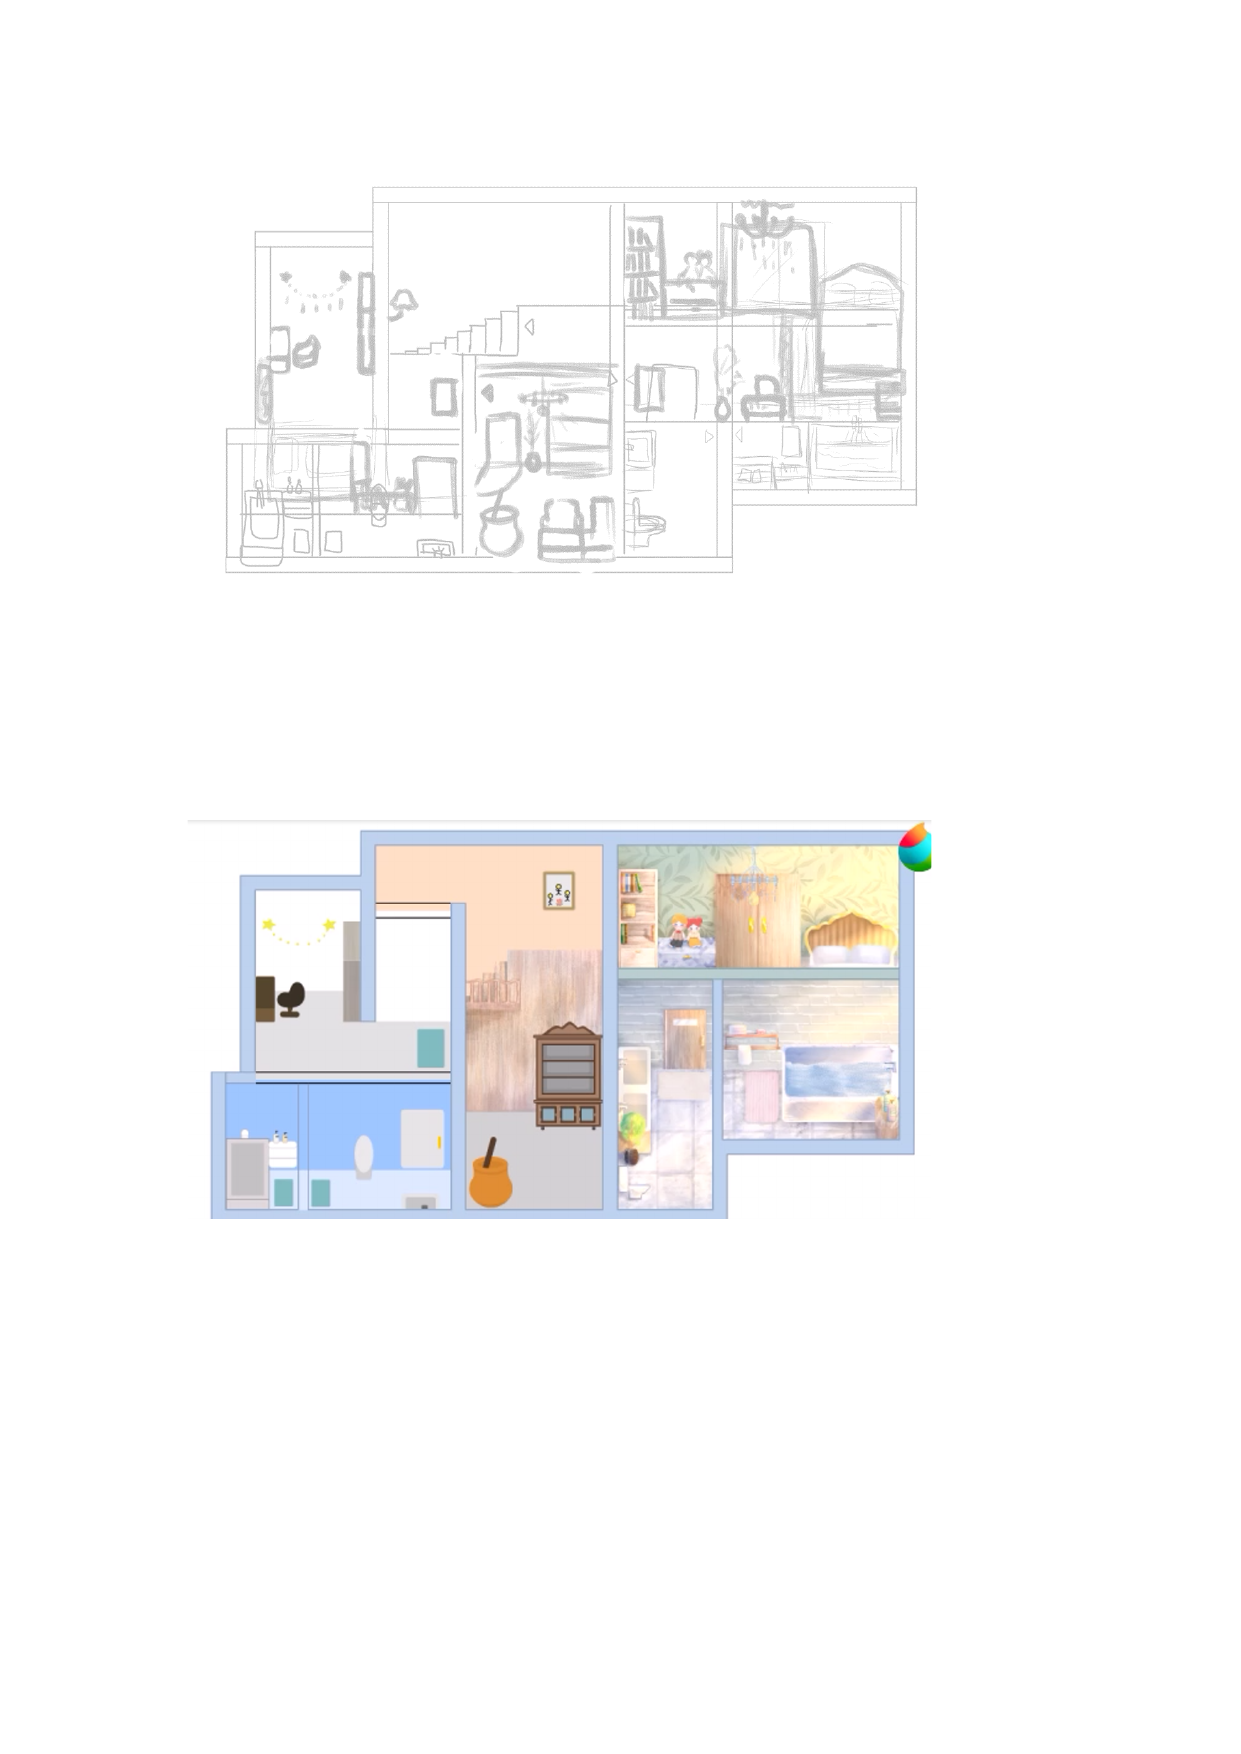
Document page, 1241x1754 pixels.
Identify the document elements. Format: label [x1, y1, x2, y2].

picture [187, 820, 932, 1219]
picture [187, 164, 963, 601]
